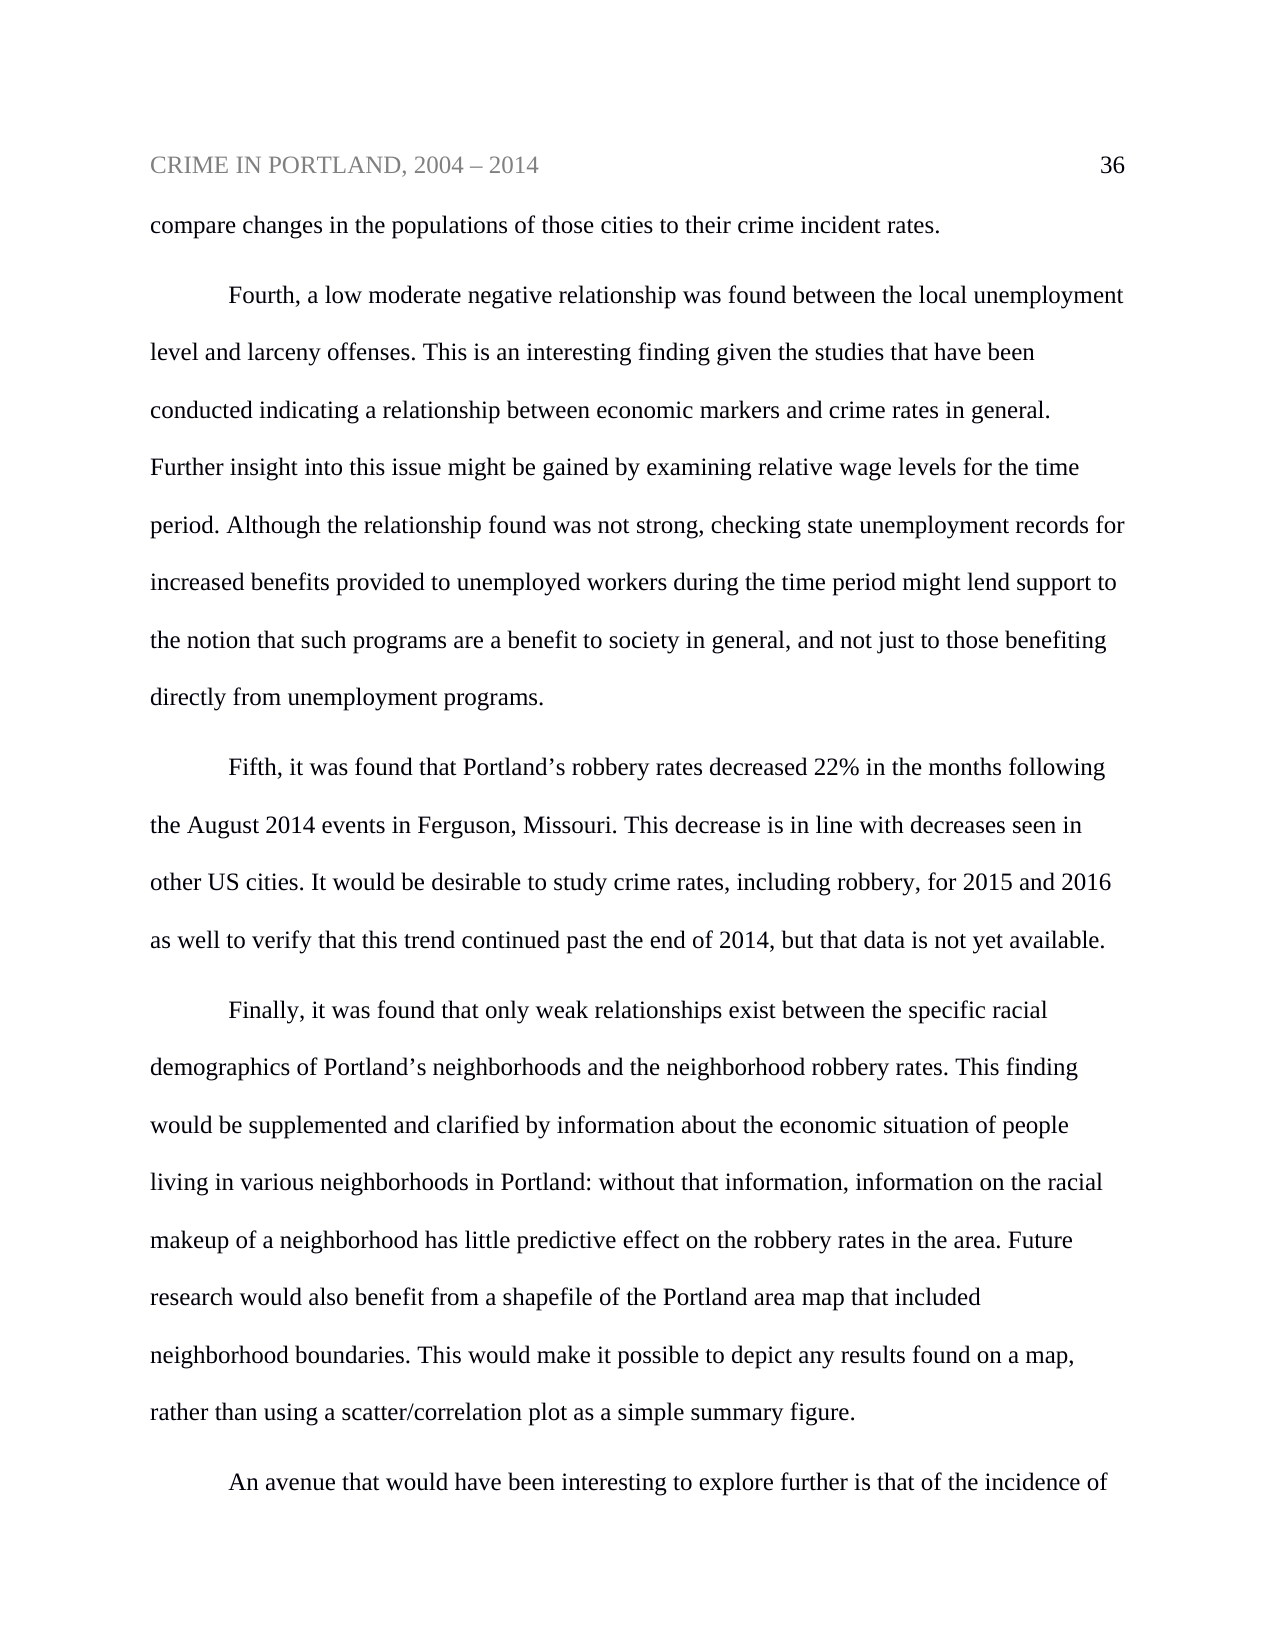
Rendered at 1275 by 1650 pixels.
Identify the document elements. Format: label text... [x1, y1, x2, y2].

text Fourth, a low moderate negative relationship was found between the local unemployment level and larceny offenses. This is an interesting finding given the studies that have been conducted indicating a relationship between economic markers and crime rates in general. Further insight into this issue might be gained by examining relative wage levels for the time period. Although the relationship found was not strong, checking state unemployment records for increased benefits provided to unemployed workers during the time period might lend support to the notion that such programs are a benefit to society in general, and not just to those benefiting directly from unemployment programs. [150, 280, 1125, 711]
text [150, 210, 1125, 239]
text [150, 1467, 1125, 1496]
text Fifth, it was found that Portland’s robbery rates decreased 22% in the months following the August 2014 events in Ferguson, Missouri. This decrease is in line with decreases seen in other US cities. It would be desirable to study crime rates, including robbery, for 2015 and 2016 as well to verify that this trend continued past the end of 2014, but that data is not yet available. [150, 752, 1125, 954]
text Finally, it was found that only weak relationships exist between the specific racial demographics of Portland’s neighborhoods and the neighborhood robbery rates. This finding would be supplemented and clarified by information about the economic situation of people living in various neighborhoods in Portland: without that information, information on the racial makeup of a neighborhood has little predictive effect on the robbery rates in the area. Future research would also benefit from a shapefile of the Portland area map that included neighborhood boundaries. This would make it possible to depict any results found on a map, rather than using a scatter/correlation plot as a simple summary figure. [150, 995, 1125, 1426]
